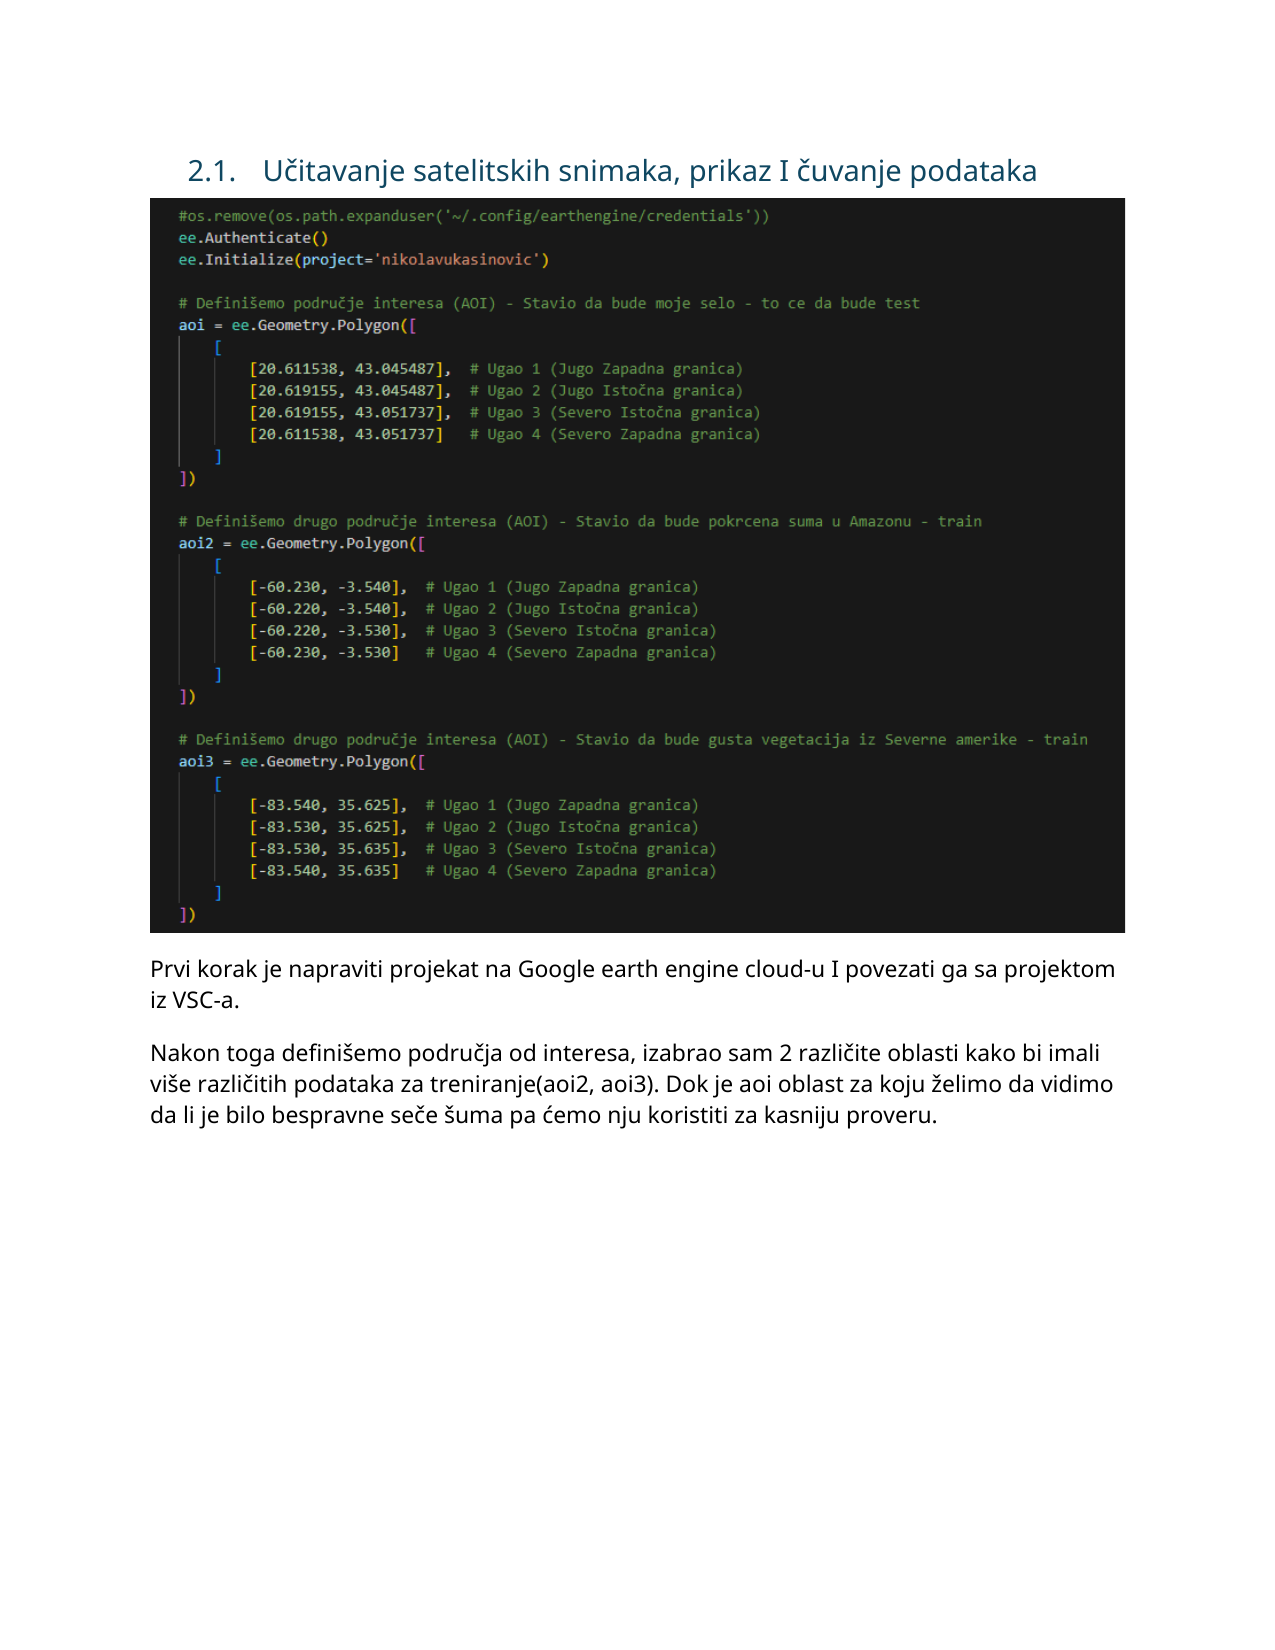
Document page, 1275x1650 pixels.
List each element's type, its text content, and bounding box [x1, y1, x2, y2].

subtitle Učitavanje satelitskih snimaka, prikaz I čuvanje podataka [187, 150, 1125, 190]
text Prvi korak je napraviti projekat na Google earth engine cloud-u I povezati ga sa projektom iz VSC-a. [150, 953, 1125, 1016]
text Nakon toga definišemo područja od interesa, izabrao sam 2 različite oblasti kako bi imali više različitih podataka za treniranje(aoi2, aoi3). Dok je aoi oblast za koju želimo da vidimo da li je bilo bespravne seče šuma pa ćemo nju koristiti za kasniju proveru. [150, 1037, 1125, 1130]
picture [150, 198, 1125, 933]
